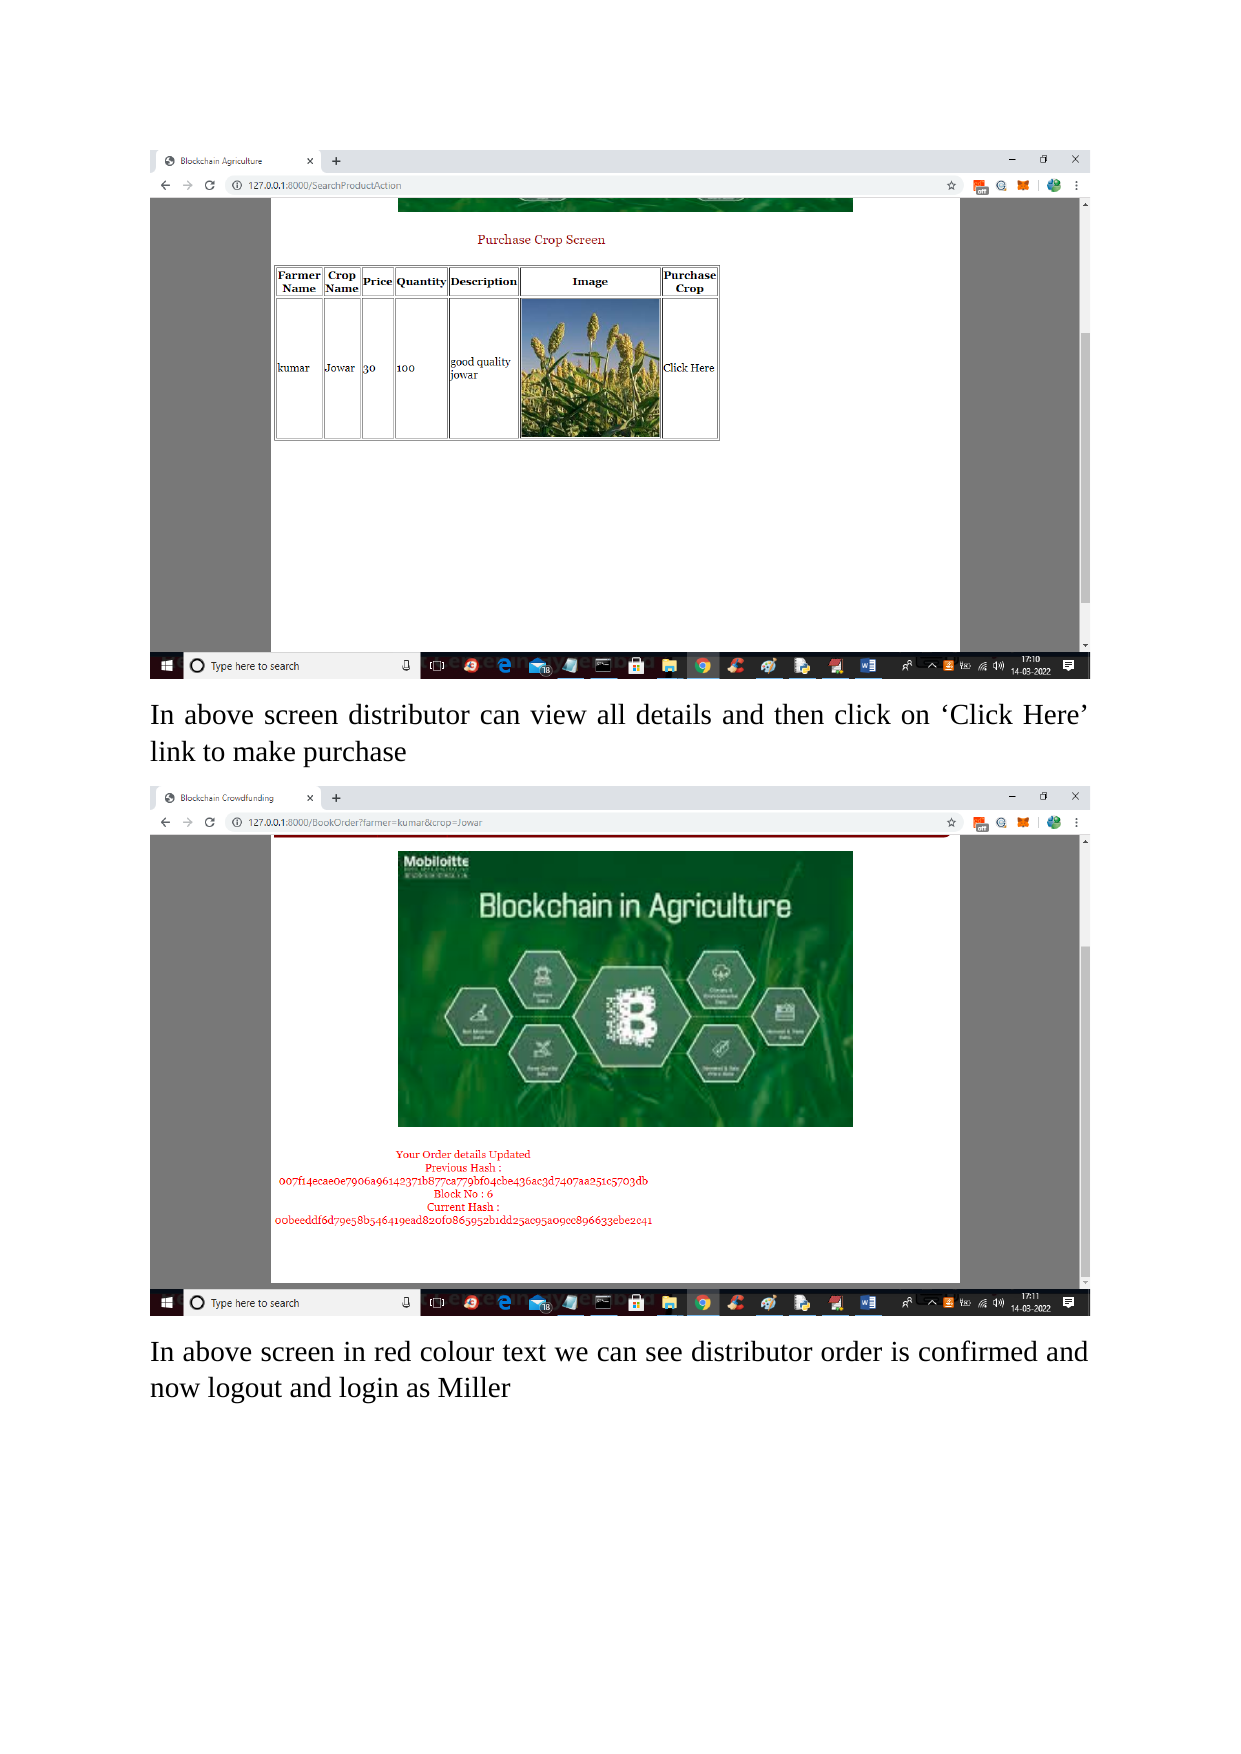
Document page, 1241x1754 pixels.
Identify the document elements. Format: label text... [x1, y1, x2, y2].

text In above screen distributor can view all details and then click on ‘Click Here’ link to make purchase [150, 697, 1090, 767]
picture [150, 786, 1091, 1316]
text In above screen in red colour text we can see distributor order is confirmed and now logout and login as Miller [150, 1334, 1090, 1404]
picture [150, 150, 1091, 679]
